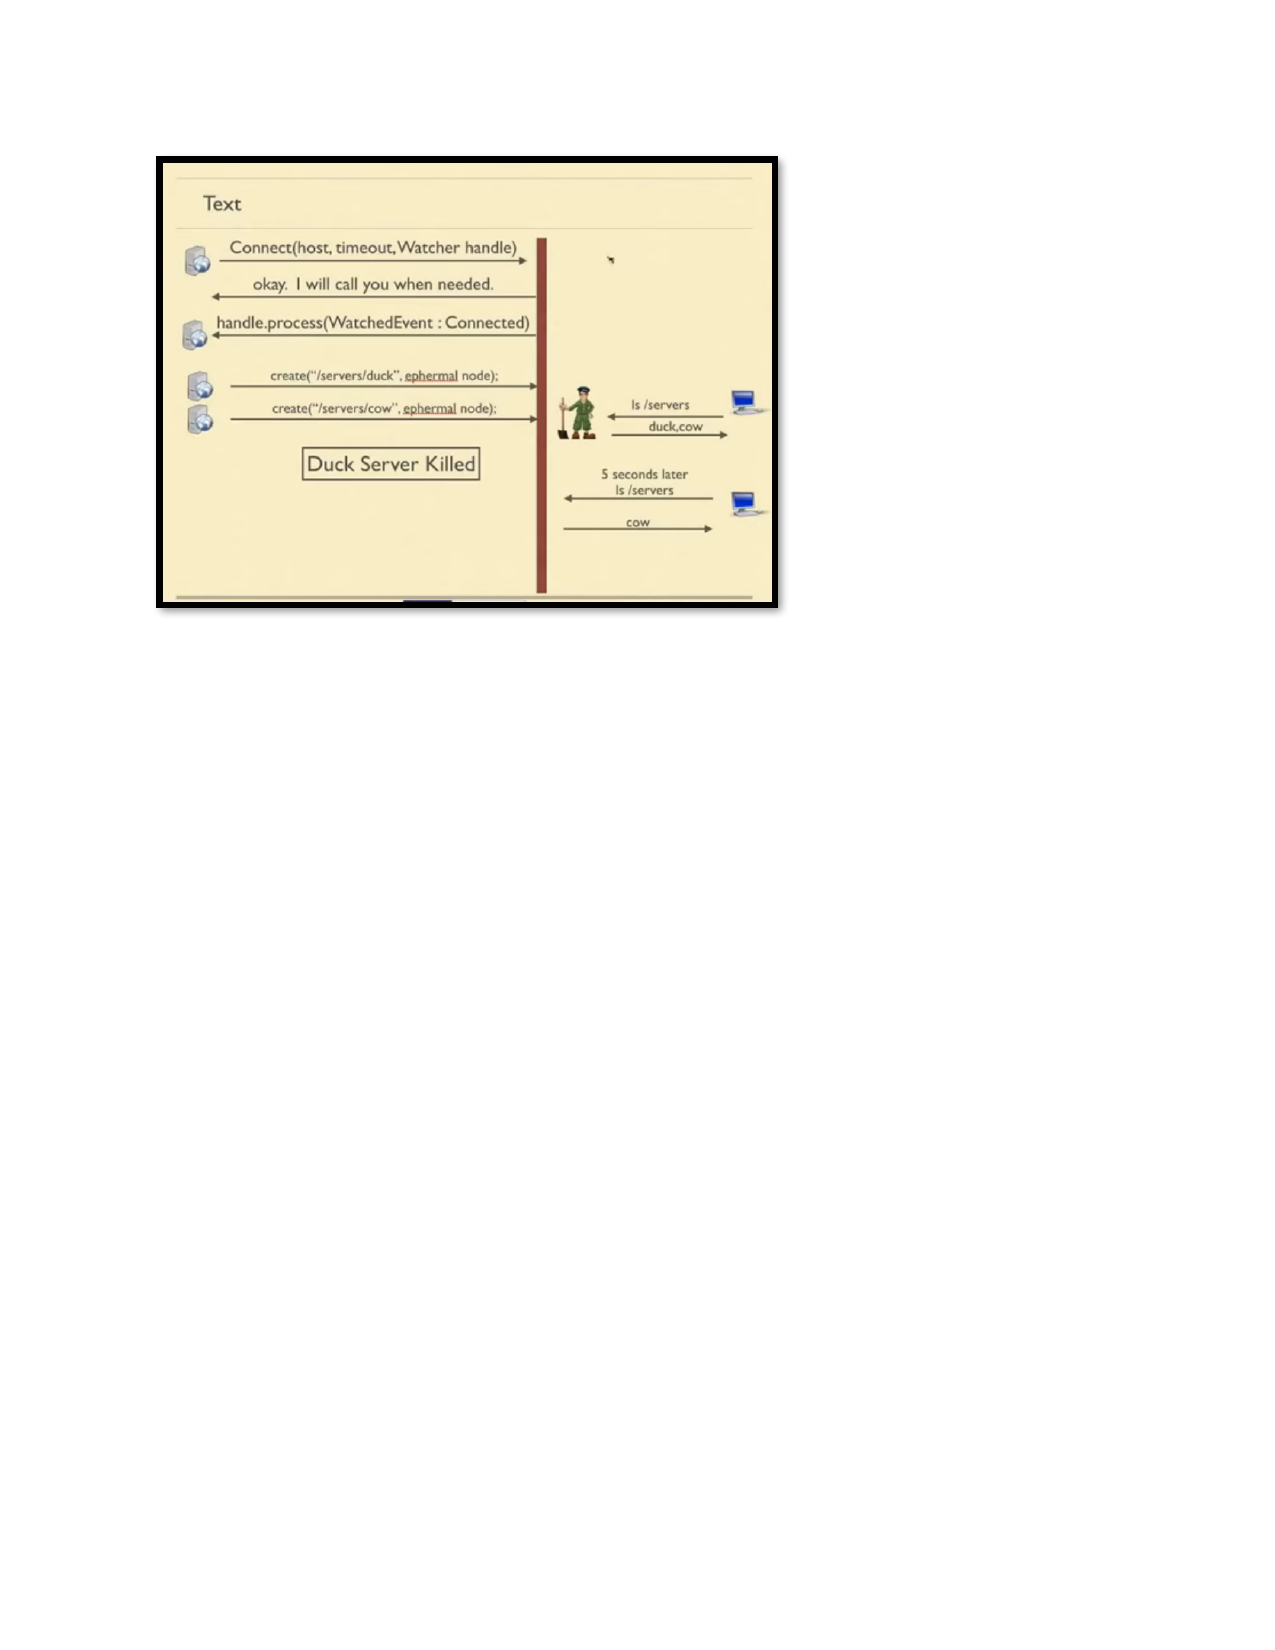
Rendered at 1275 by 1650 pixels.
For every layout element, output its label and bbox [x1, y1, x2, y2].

picture [163, 163, 772, 602]
